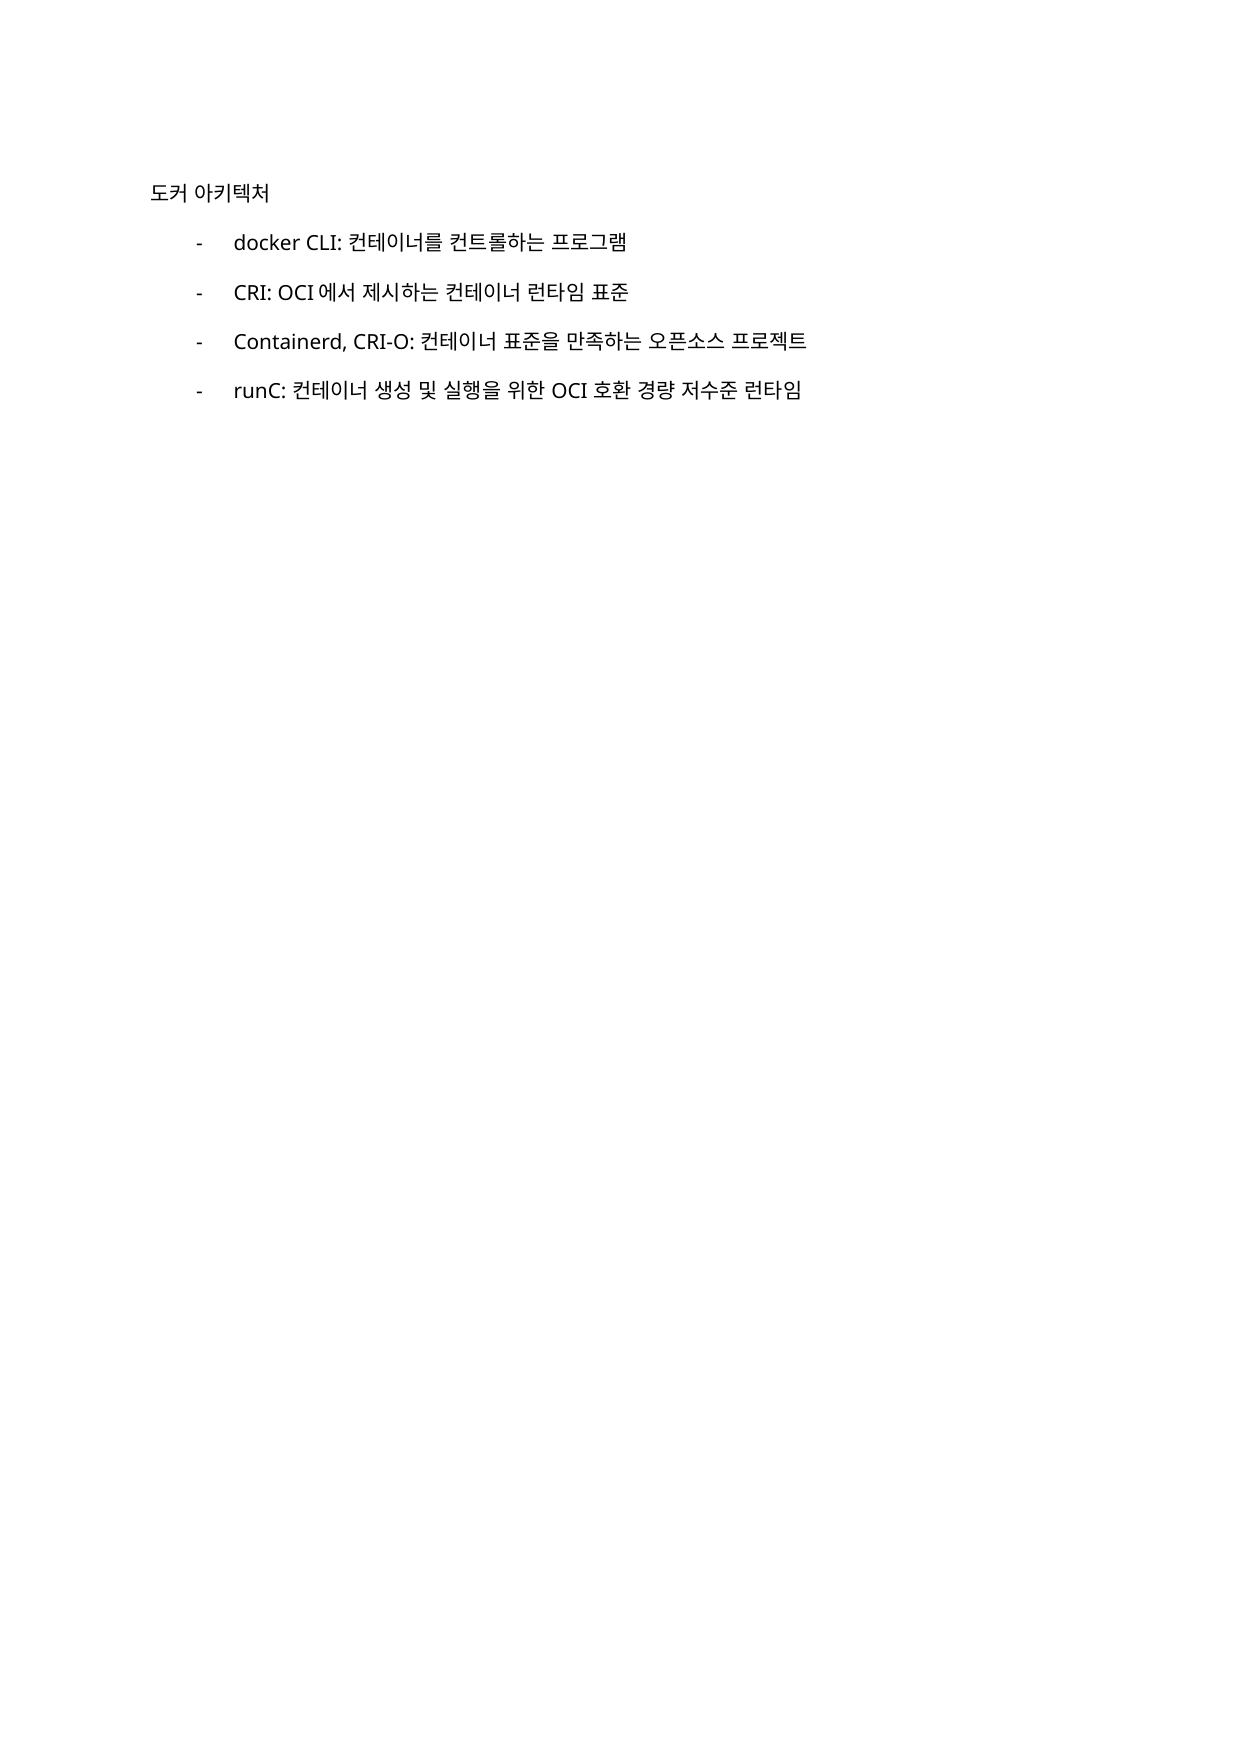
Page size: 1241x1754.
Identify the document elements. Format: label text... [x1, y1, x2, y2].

list CRI: OCI에서 제시하는 컨테이너 런타임 표준 [196, 276, 1090, 306]
text 도커 아키텍처 [150, 177, 1090, 207]
list Containerd, CRI-O: 컨테이너 표준을 만족하는 오픈소스 프로젝트 [196, 325, 1090, 356]
list docker CLI: 컨테이너를 컨트롤하는 프로그램 [196, 226, 1090, 257]
list runC: 컨테이너 생성 및 실행을 위한 OCI 호환 경량 저수준 런타임 [196, 374, 1090, 405]
